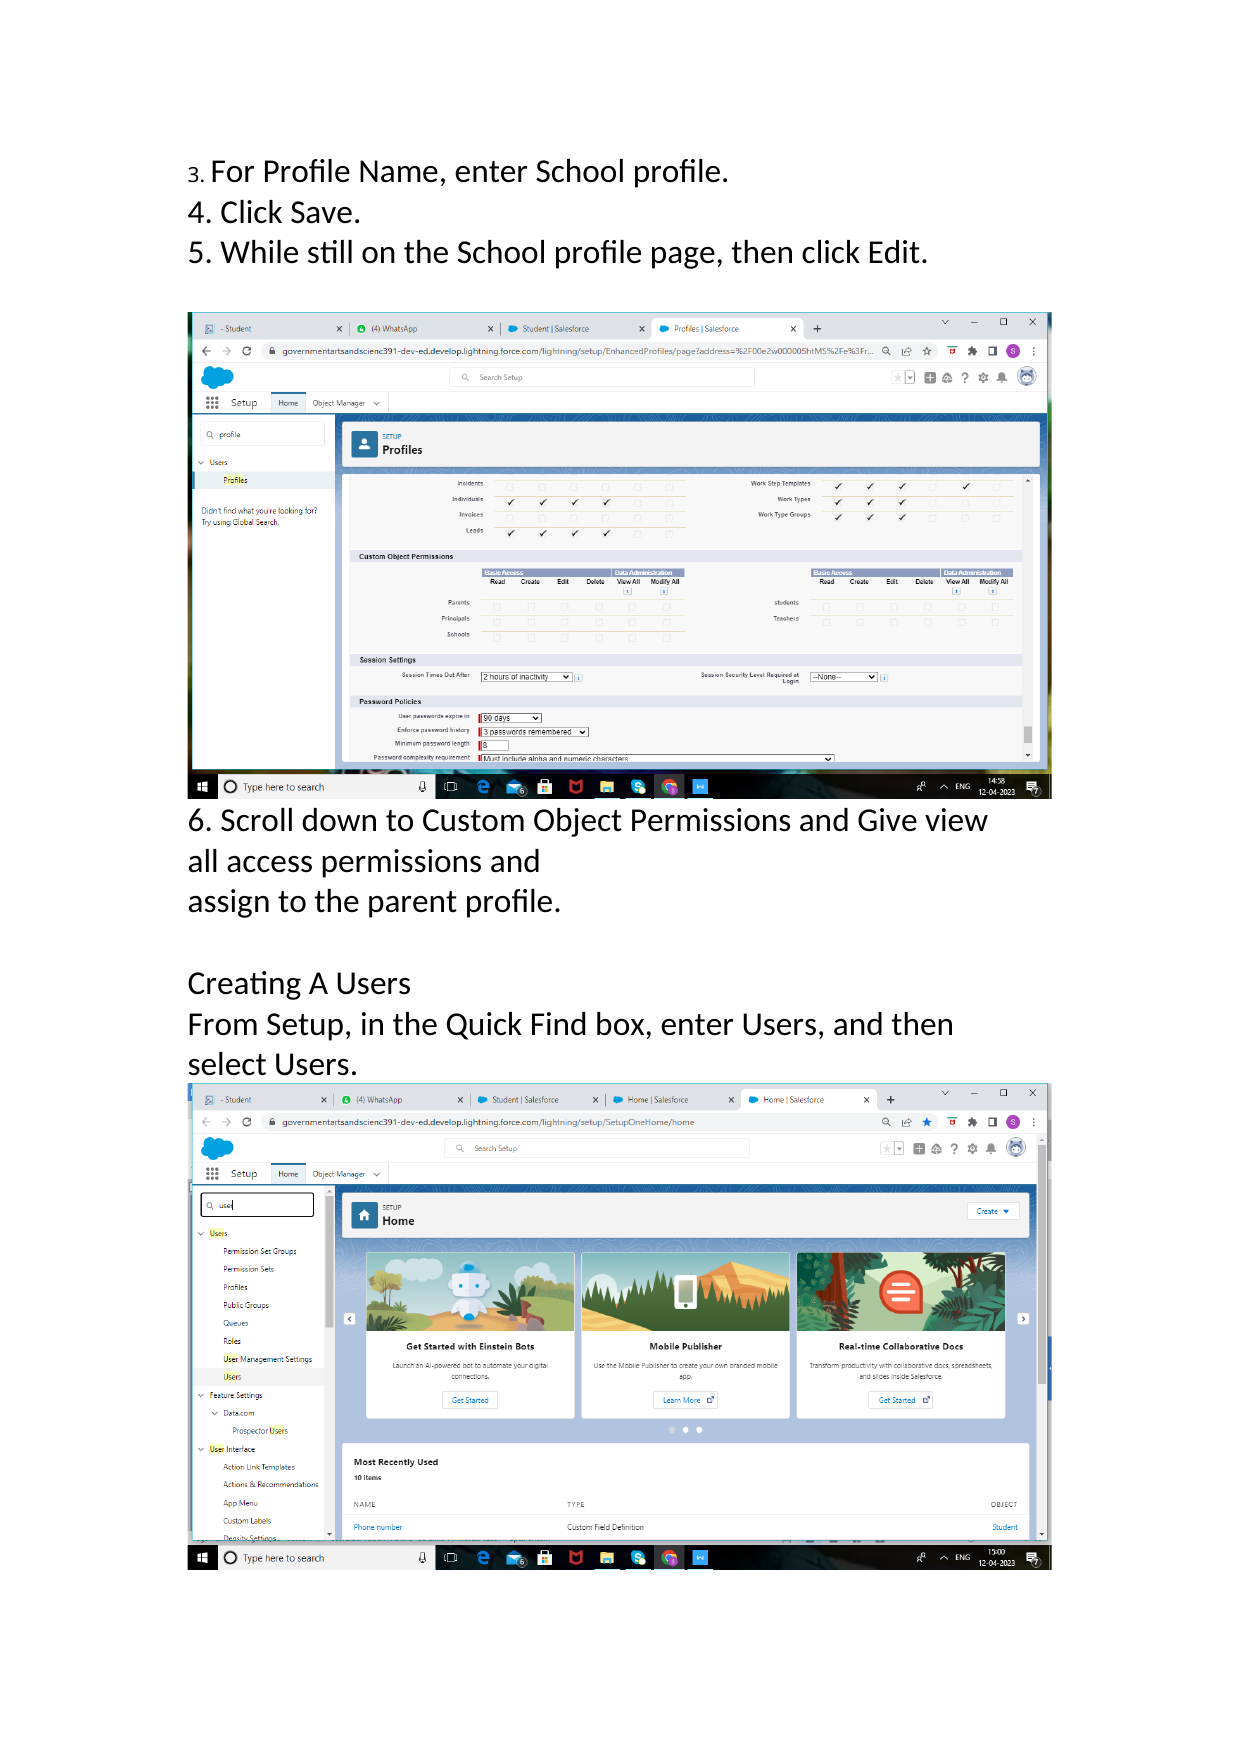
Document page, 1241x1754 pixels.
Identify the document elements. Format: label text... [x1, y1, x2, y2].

picture [187, 312, 1052, 799]
text 3. For Profile Name, enter School profile. [187, 150, 1021, 191]
text 5. While still on the School profile page, then click Edit. [187, 231, 1021, 272]
text assign to the parent profile. [187, 880, 1021, 921]
text From Setup, in the Quick Find box, enter Users, and then select Users. [187, 1002, 1021, 1083]
text 6. Scroll down to Custom Object Permissions and Give view all access permissions and [187, 799, 1021, 880]
picture [187, 1083, 1052, 1570]
text Creating A Users [187, 962, 1021, 1002]
text 4. Click Save. [187, 191, 1021, 231]
